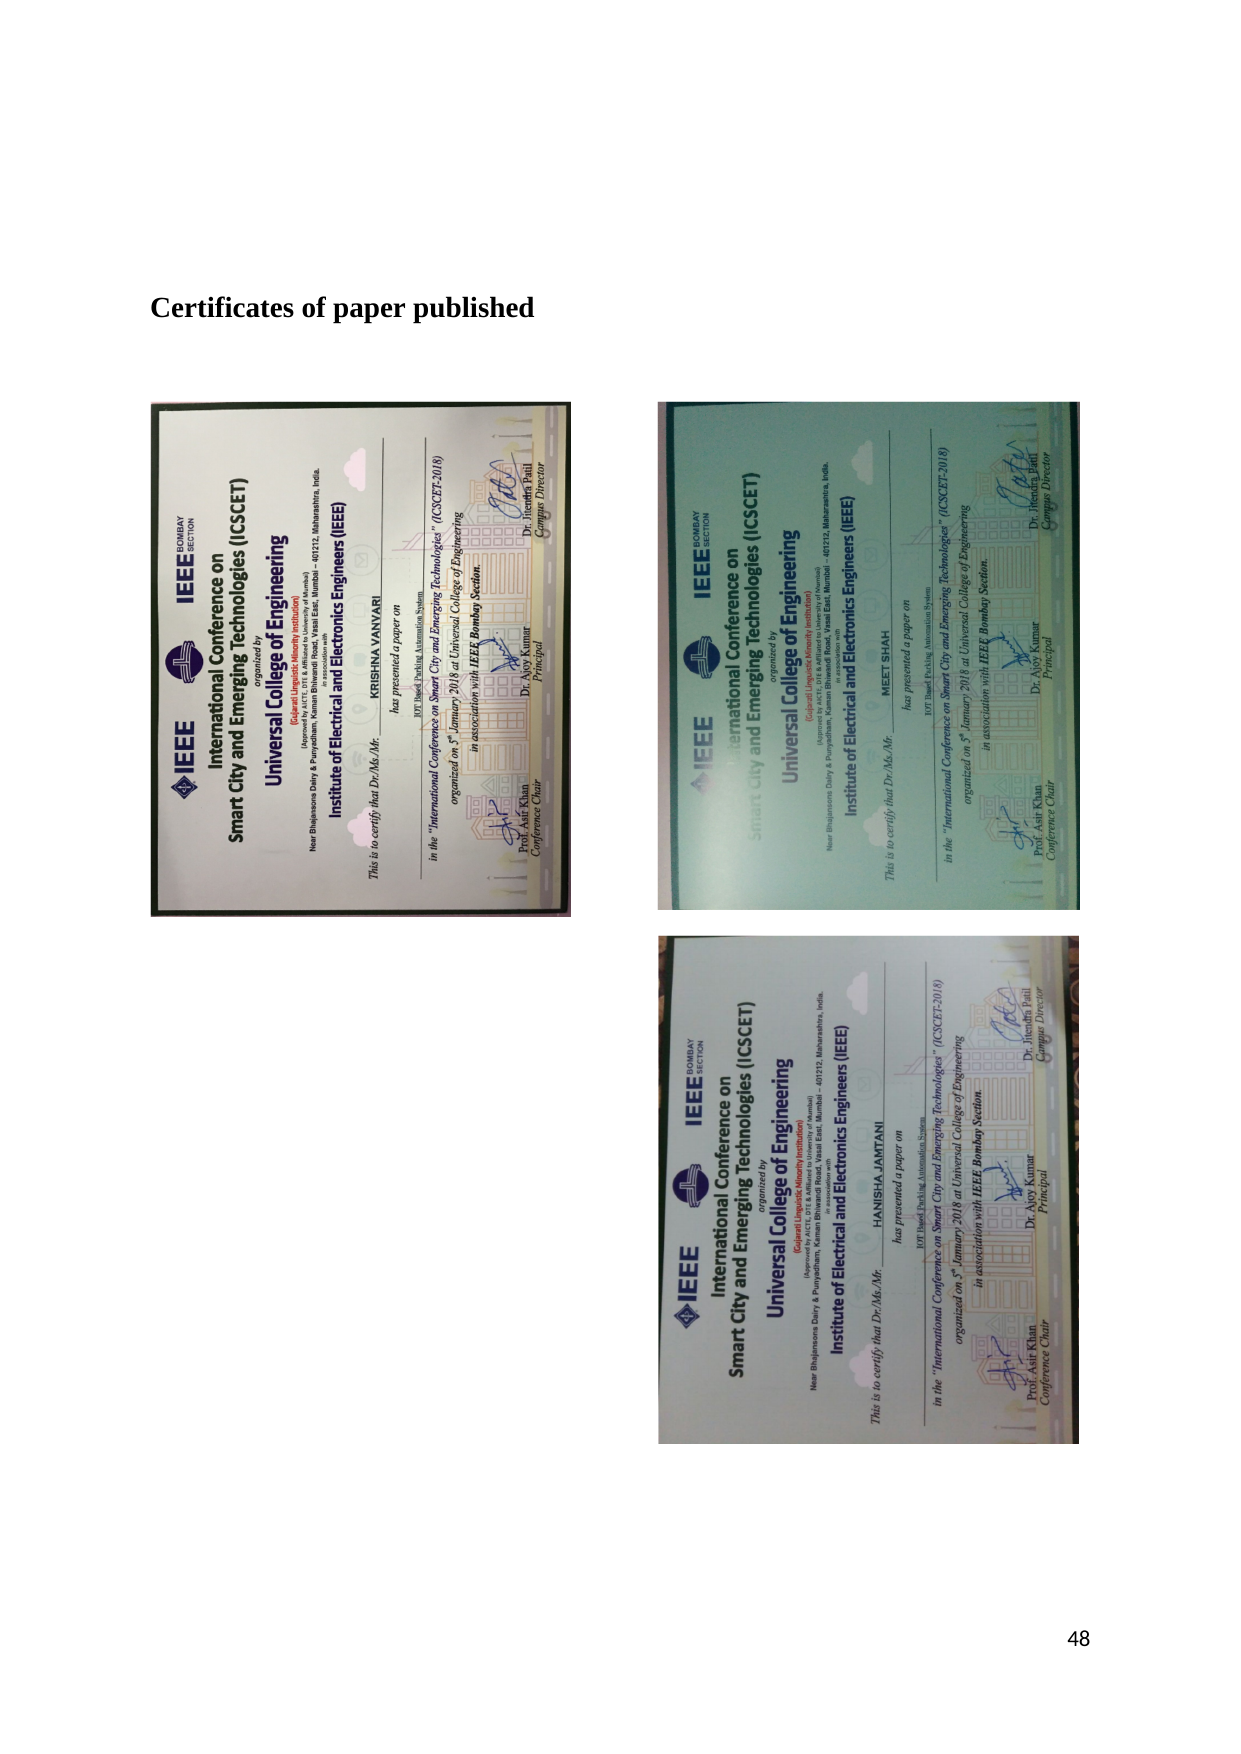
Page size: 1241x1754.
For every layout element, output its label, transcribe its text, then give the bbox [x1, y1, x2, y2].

picture [658, 402, 1080, 909]
text Certificates of paper published [150, 291, 1090, 324]
picture [659, 936, 1079, 1444]
picture [151, 402, 571, 917]
